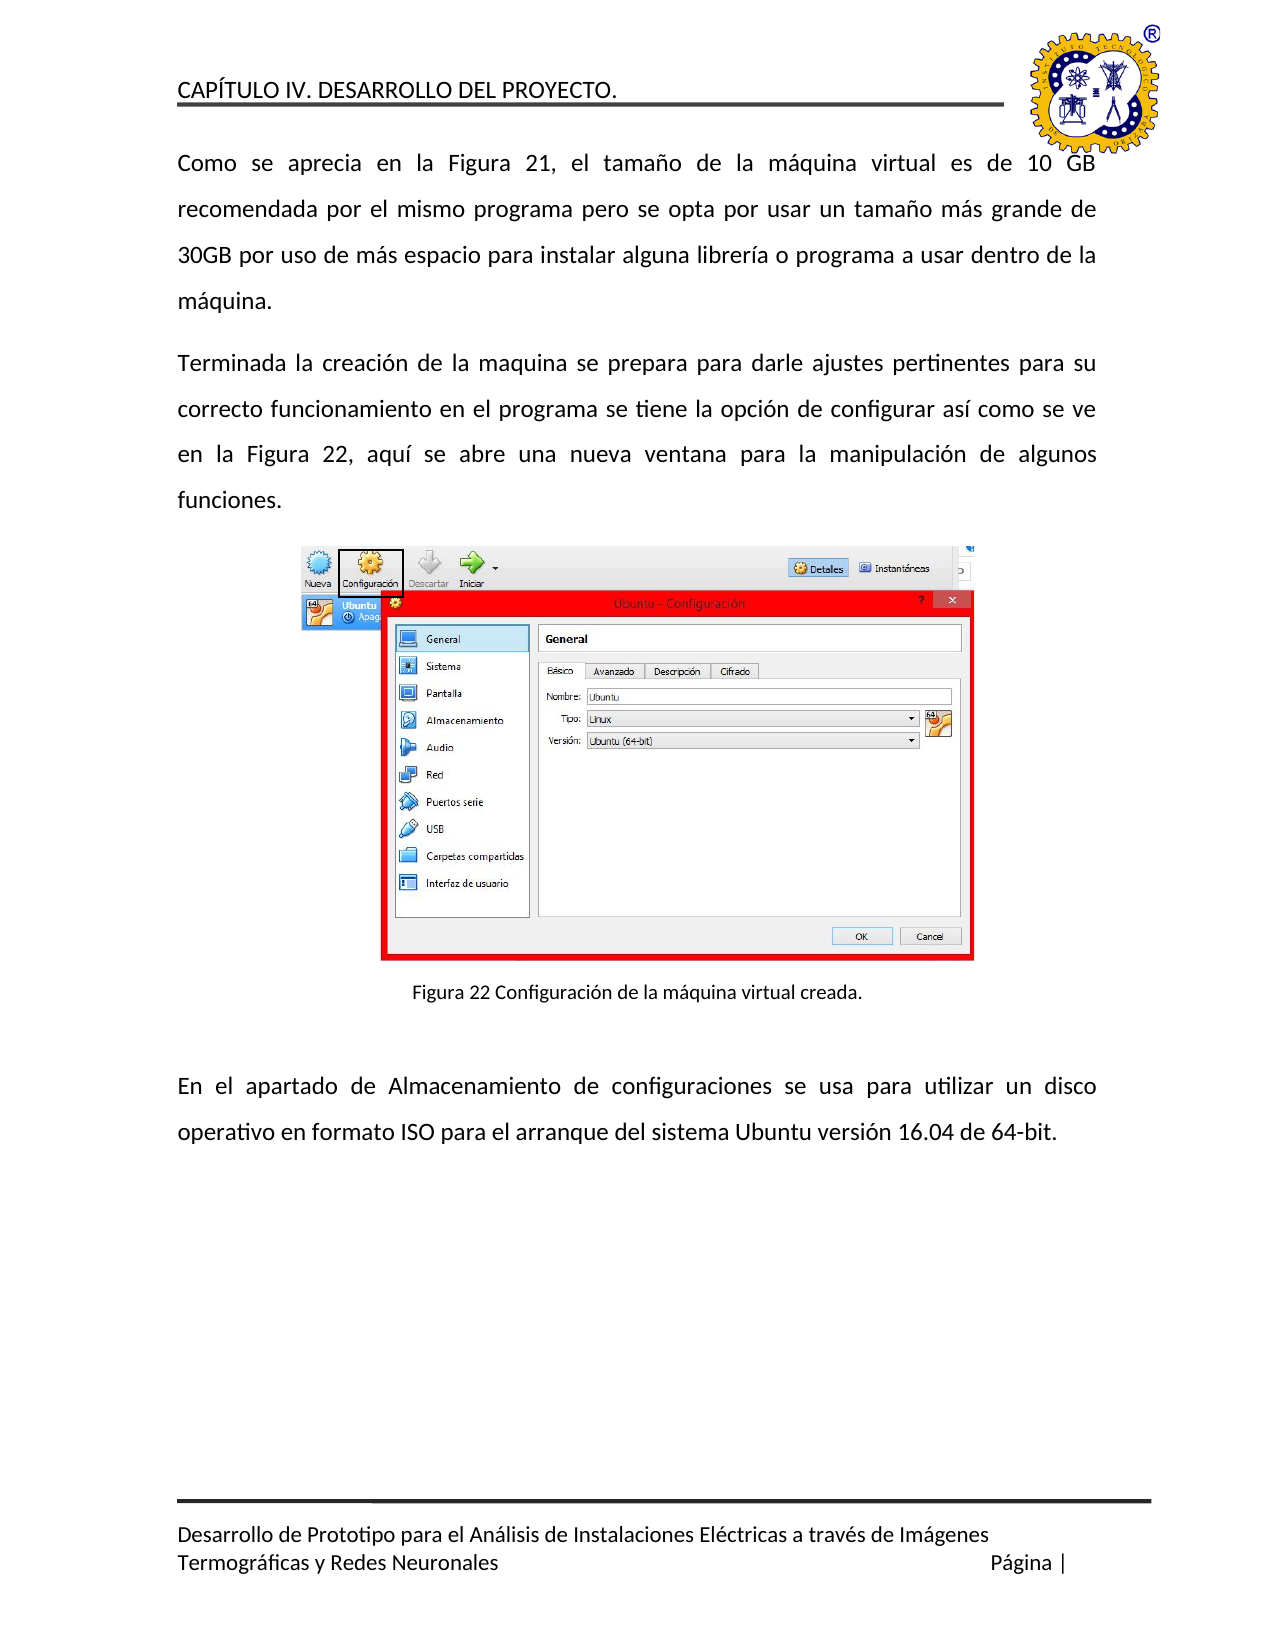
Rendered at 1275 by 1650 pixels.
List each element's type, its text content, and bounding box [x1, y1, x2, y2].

picture [1029, 20, 1161, 155]
text Figura 22 Configuración de la máquina virtual creada. [177, 979, 1098, 1004]
picture [301, 546, 975, 961]
text Terminada la creación de la maquina se prepara para darle ajustes pertinentes para su correcto funcionamiento en el programa se tiene la opción de configurar así como se ve en la Figura 22, aquí se abre una nueva ventana para la manipulación de algunos funciones. [177, 347, 1098, 515]
text En el apartado de Almacenamiento de configuraciones se usa para utilizar un disco operativo en formato ISO para el arranque del sistema Ubuntu versión 16.04 de 64-bit. [177, 1070, 1098, 1146]
text Como se aprecia en la Figura 21, el tamaño de la máquina virtual es de 10 GB recomendada por el mismo programa pero se opta por usar un tamaño más grande de 30GB por uso de más espacio para instalar alguna librería o programa a usar dentro de la máquina. [177, 148, 1098, 315]
